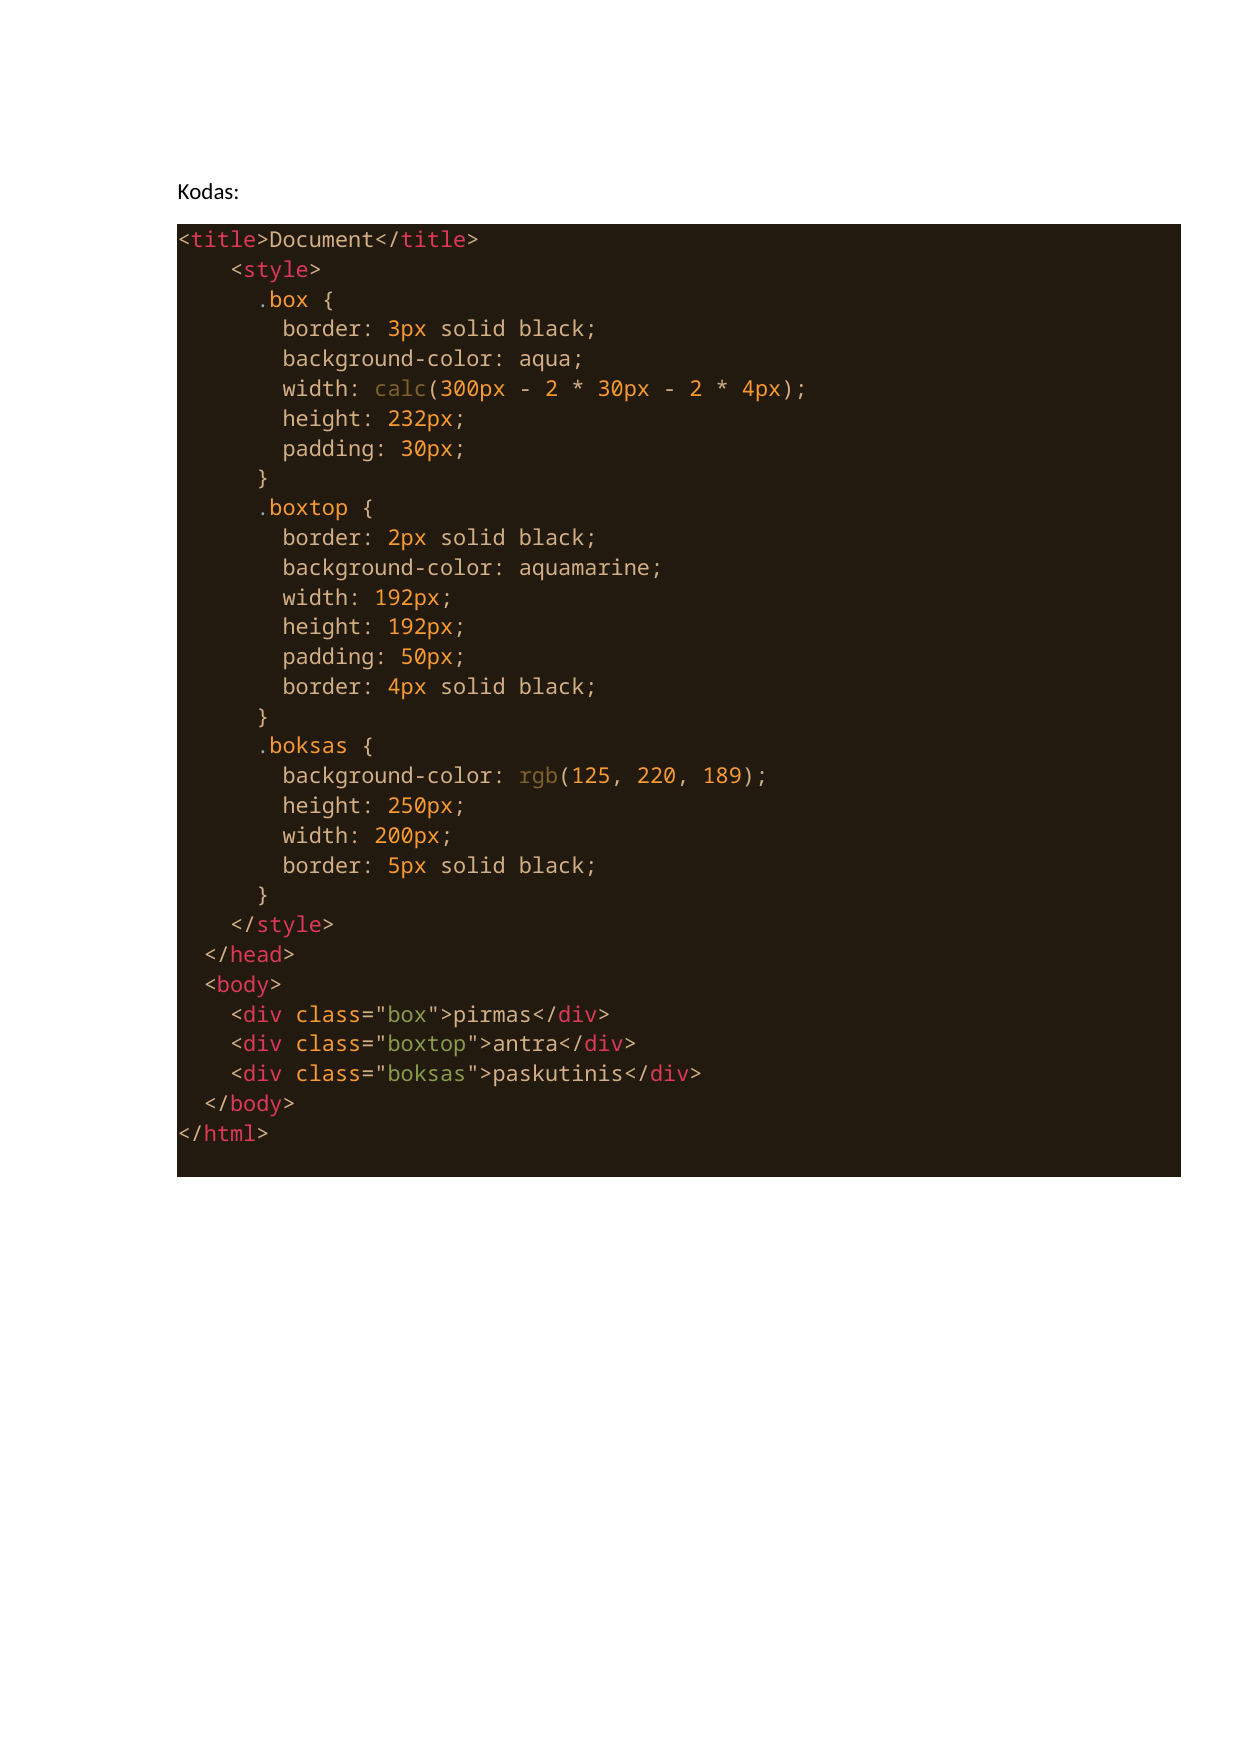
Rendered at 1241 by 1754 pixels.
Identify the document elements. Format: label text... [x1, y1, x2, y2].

text height: 192px; [177, 611, 1181, 641]
text height: 232px; [177, 403, 1181, 433]
text width: calc(300px - 2 * 30px - 2 * 4px); [177, 373, 1181, 403]
text <body> [177, 969, 1181, 999]
text border: 3px solid black; [177, 313, 1181, 343]
text </html> [177, 1118, 1181, 1148]
text padding: 50px; [177, 641, 1181, 671]
text background-color: aqua; [177, 343, 1181, 373]
text <title>Document</title> [177, 224, 1181, 254]
text <div class="box">pirmas</div> [177, 999, 1181, 1028]
text <div class="boksas">paskutinis</div> [177, 1058, 1181, 1088]
text .boksas { [177, 731, 1181, 760]
text width: 200px; [177, 820, 1181, 850]
text border: 5px solid black; [177, 850, 1181, 879]
text padding: 30px; [177, 433, 1181, 462]
text <div class="boxtop">antra</div> [177, 1028, 1181, 1058]
text } [177, 879, 1181, 909]
text background-color: aquamarine; [177, 552, 1181, 582]
text .box { [177, 284, 1181, 313]
text width: 192px; [177, 582, 1181, 611]
text background-color: rgb(125, 220, 189); [177, 760, 1181, 790]
text Kodas: [177, 177, 1181, 205]
text </body> [177, 1088, 1181, 1118]
text border: 2px solid black; [177, 522, 1181, 552]
text .boxtop { [177, 492, 1181, 522]
text </style> [177, 909, 1181, 939]
text </head> [177, 939, 1181, 969]
text } [177, 701, 1181, 731]
text } [177, 462, 1181, 492]
text <style> [177, 254, 1181, 284]
text height: 250px; [177, 790, 1181, 820]
text border: 4px solid black; [177, 671, 1181, 701]
